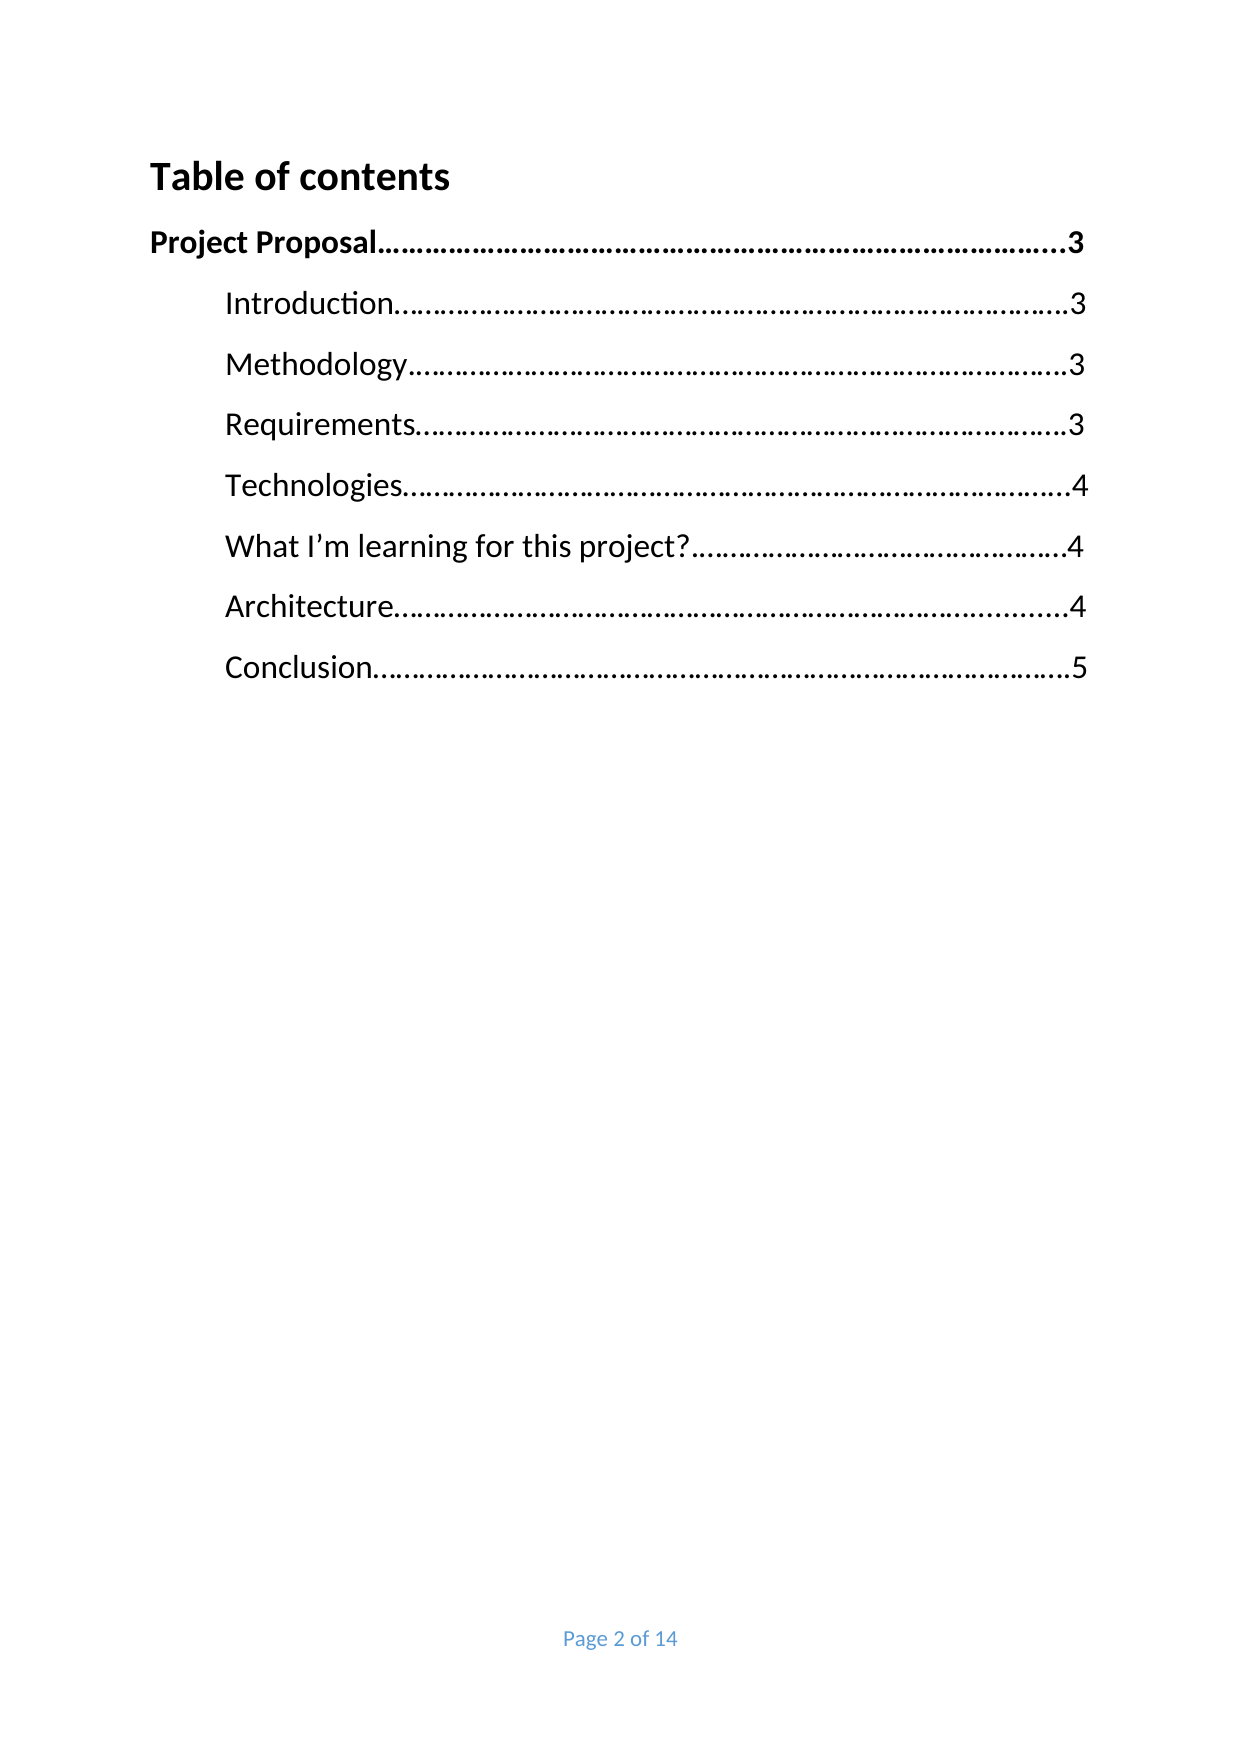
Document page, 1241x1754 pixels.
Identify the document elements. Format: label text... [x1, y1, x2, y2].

text Project Proposal…………………………………………………………………………...3 [150, 222, 1090, 262]
text Architecture…………………………………………………………………............4 [150, 585, 1090, 626]
text Methodology.………………………………………………………………………….3 [150, 343, 1090, 383]
text Requirements………………………………………………………………………….3 [150, 403, 1090, 444]
text Introduction…………………………………………………………………………….3 [150, 282, 1090, 323]
text What I’m learning for this project?.…………………………………………4 [150, 525, 1090, 565]
text Conclusion……………………………………………………………………………….5 [150, 646, 1090, 687]
text Technologies…………………………………………………………………………...4 [150, 464, 1090, 505]
text Table of contents [150, 150, 1090, 201]
